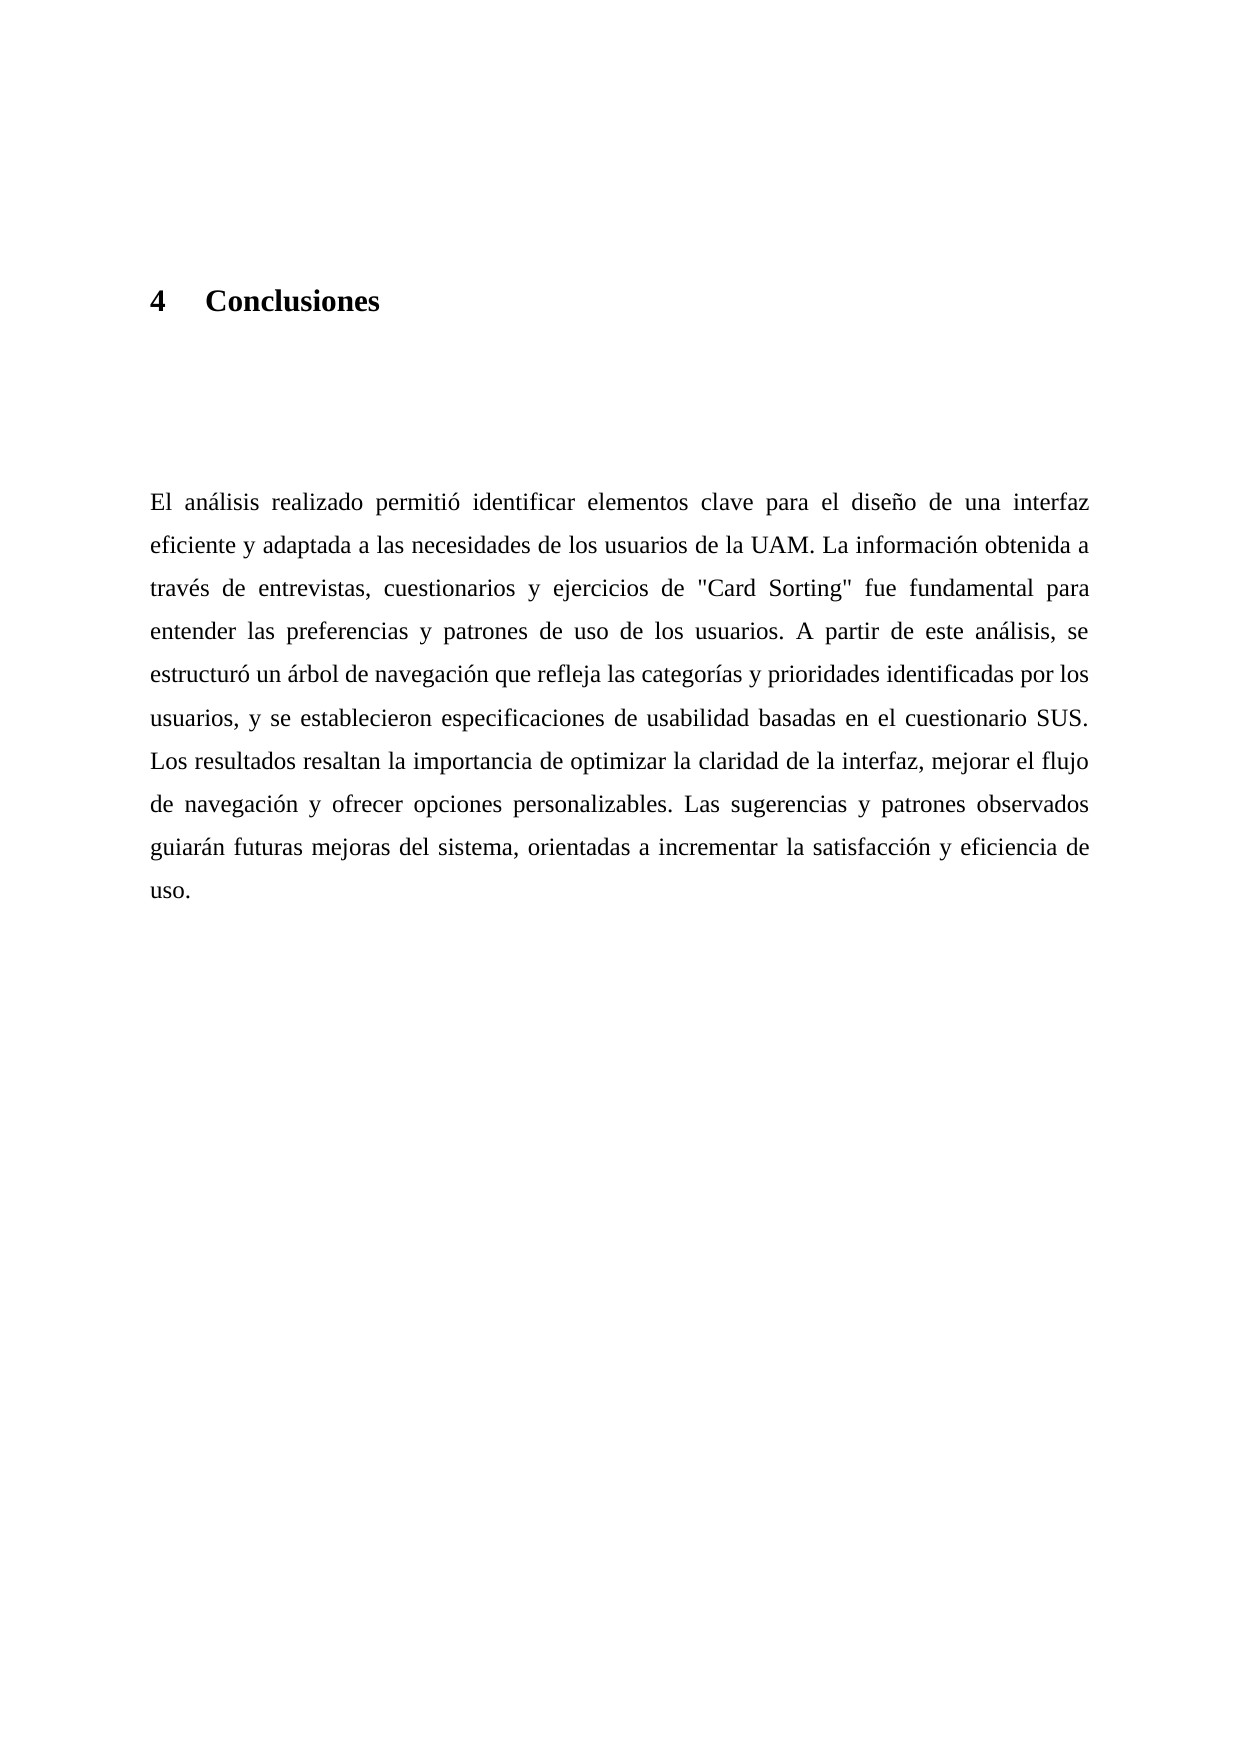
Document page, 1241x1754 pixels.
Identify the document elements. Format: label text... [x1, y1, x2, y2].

subtitle Conclusiones [150, 282, 1090, 318]
text El análisis realizado permitió identificar elementos clave para el diseño de una interfaz eficiente y adaptada a las necesidades de los usuarios de la UAM. La información obtenida a través de entrevistas, cuestionarios y ejercicios de "Card Sorting" fue fundamental para entender las preferencias y patrones de uso de los usuarios. A partir de este análisis, se estructuró un árbol de navegación que refleja las categorías y prioridades identificadas por los usuarios, y se establecieron especificaciones de usabilidad basadas en el cuestionario SUS. Los resultados resaltan la importancia de optimizar la claridad de la interfaz, mejorar el flujo de navegación y ofrecer opciones personalizables. Las sugerencias y patrones observados guiarán futuras mejoras del sistema, orientadas a incrementar la satisfacción y eficiencia de uso. [150, 487, 1090, 904]
